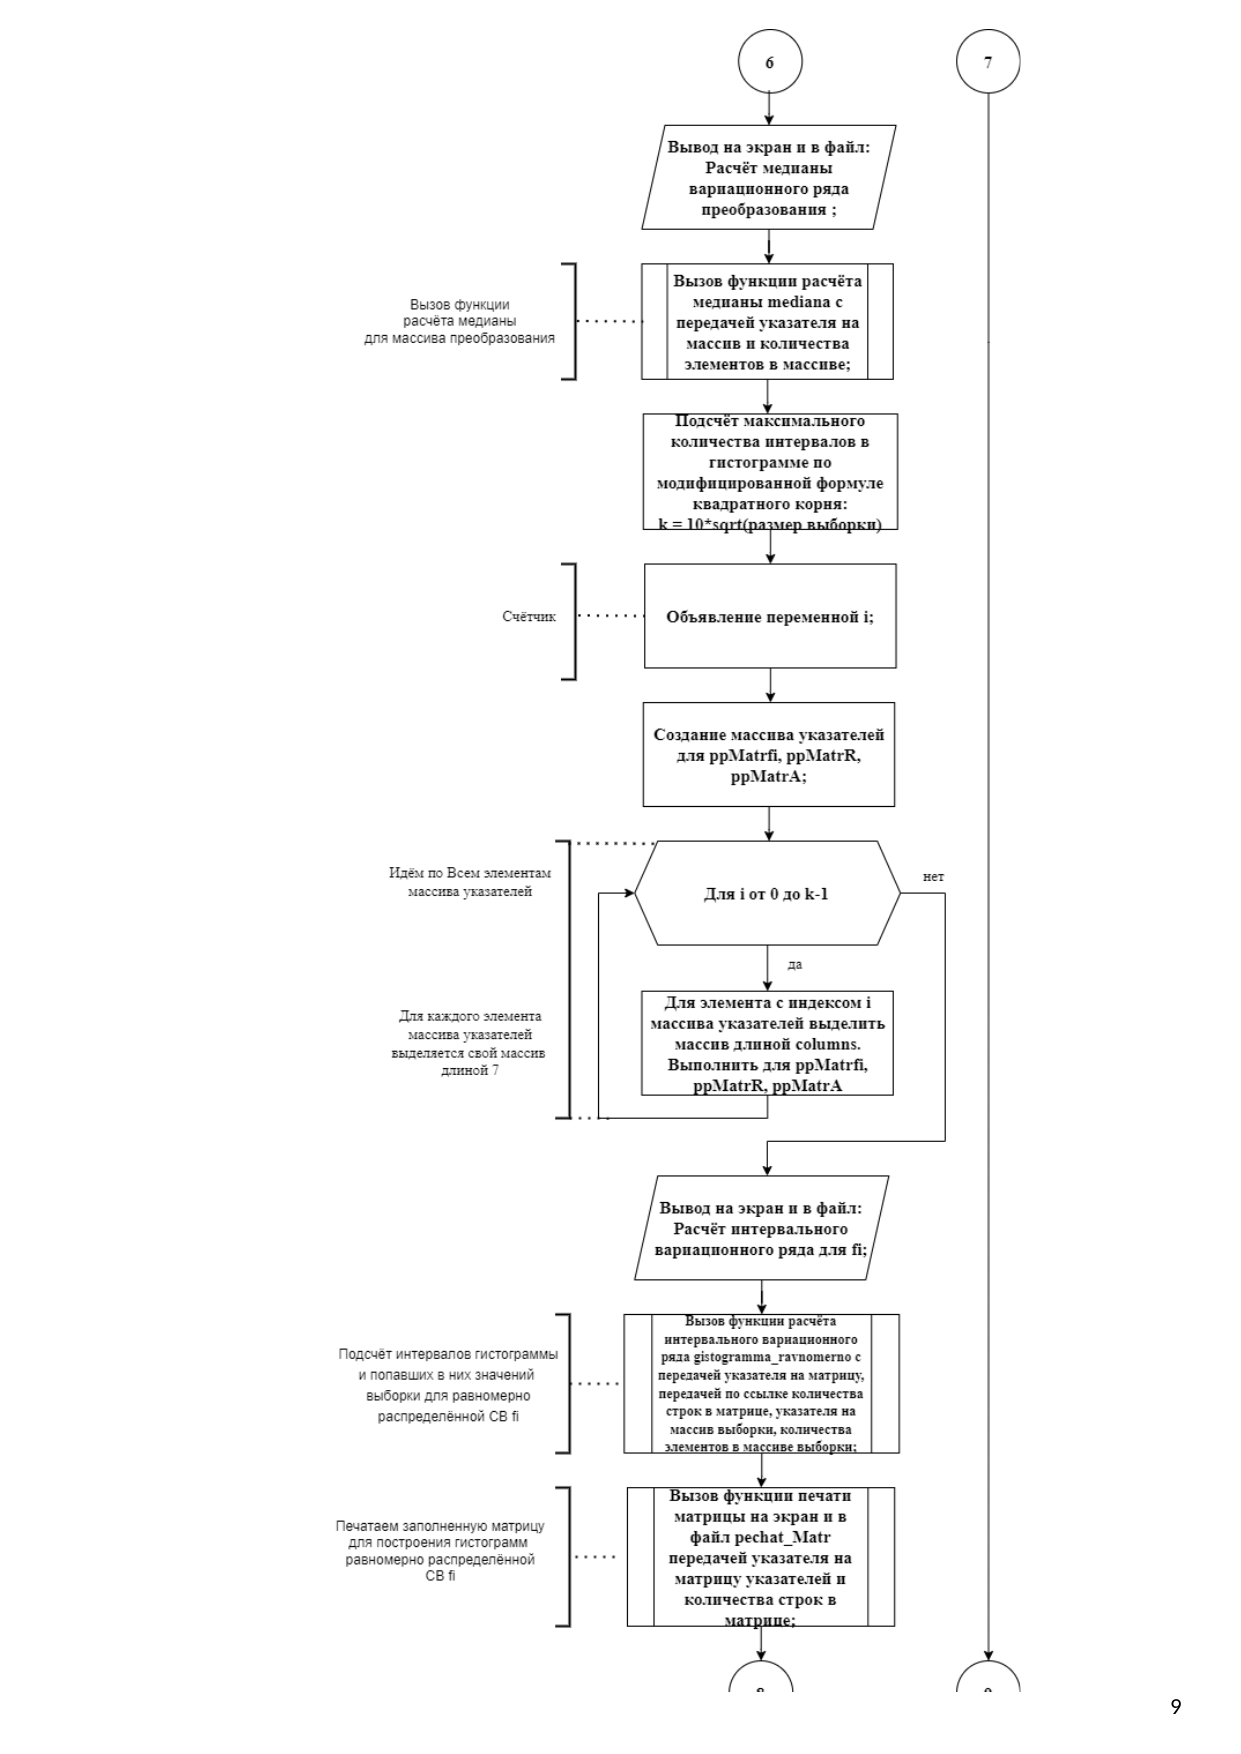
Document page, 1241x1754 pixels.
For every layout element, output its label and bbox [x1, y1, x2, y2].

picture [323, 29, 1021, 1692]
